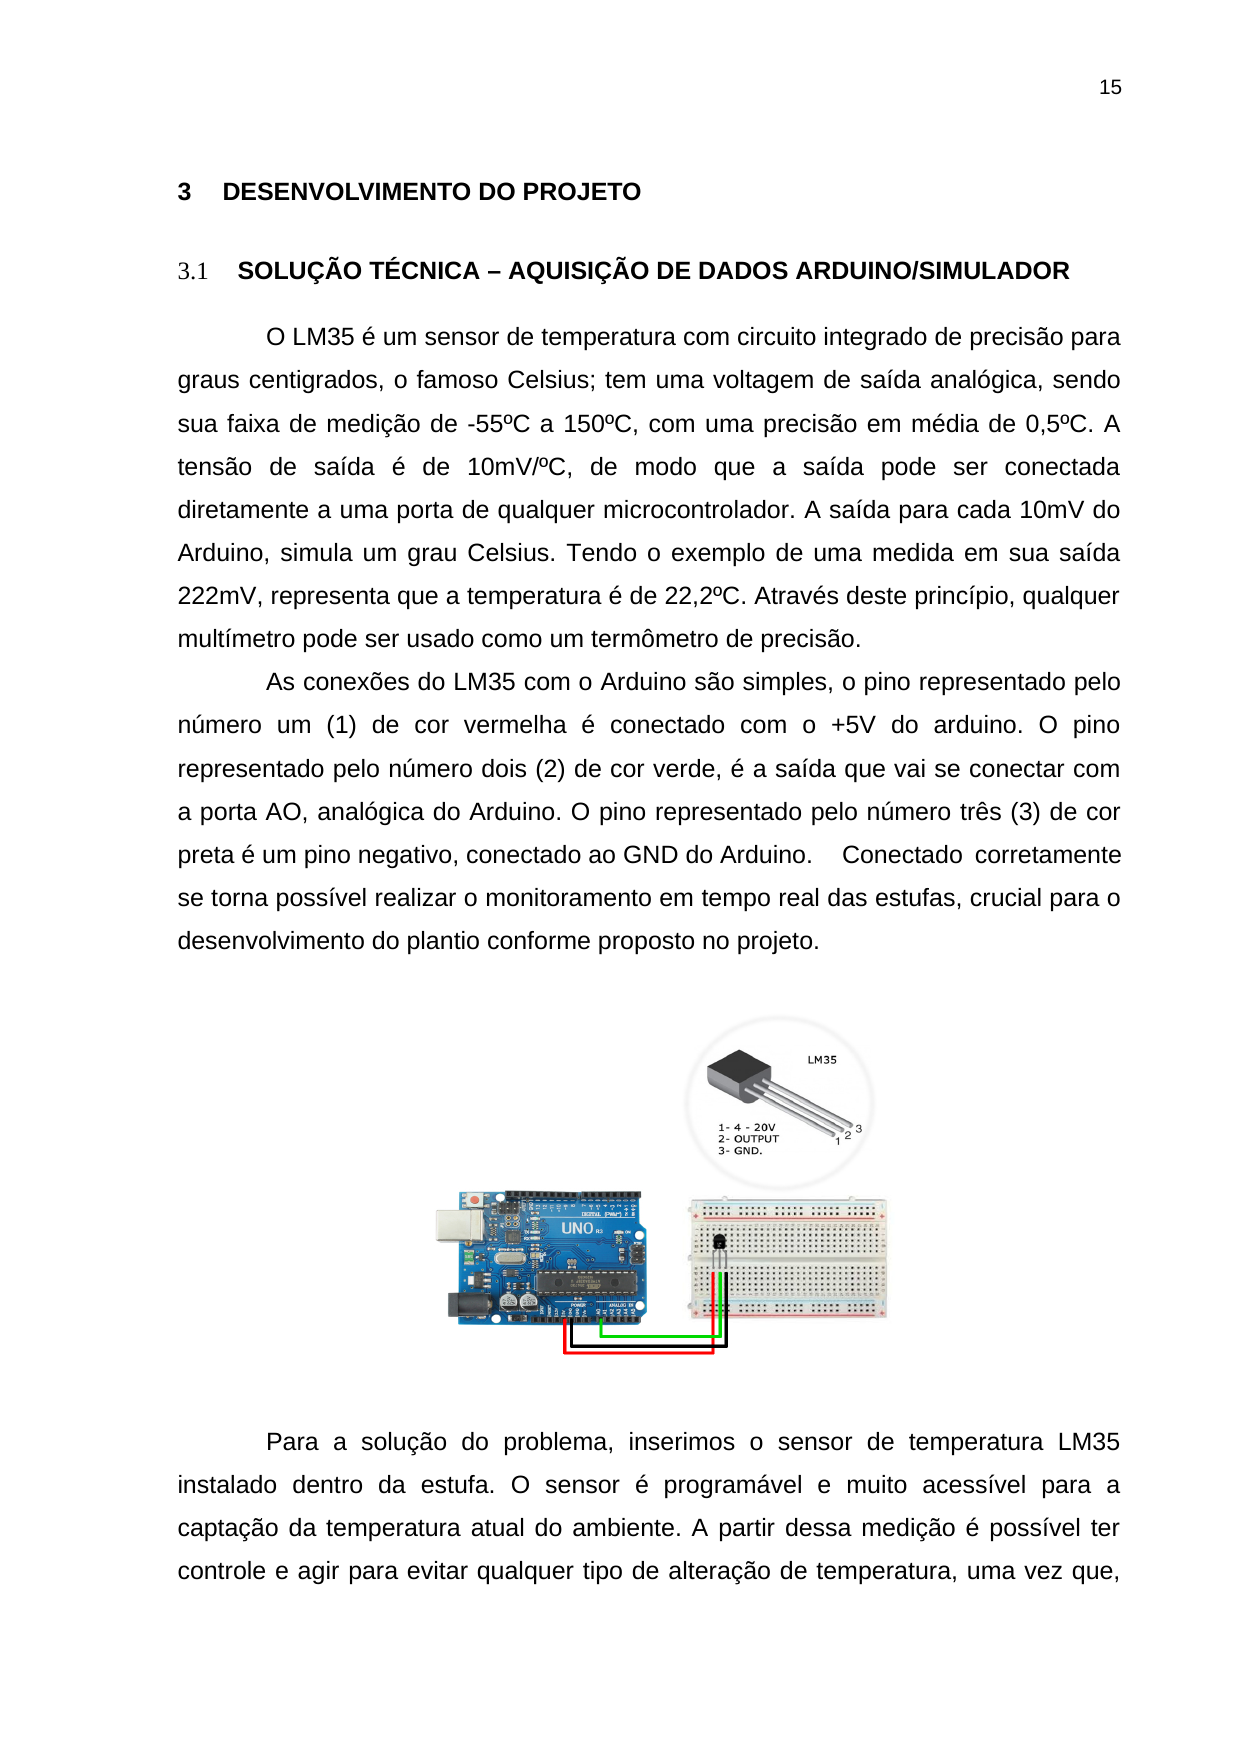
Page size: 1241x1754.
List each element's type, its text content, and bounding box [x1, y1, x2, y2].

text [177, 1427, 1122, 1585]
text O LM35 é um sensor de temperatura com circuito integrado de precisão para graus centigrados, o famoso Celsius; tem uma voltagem de saída analógica, sendo sua faixa de medição de -55ºC a 150ºC, com uma precisão em média de 0,5ºC. A tensão de saída é de 10mV/ºC, de modo que a saída pode ser conectada diretamente a uma porta de qualquer microcontrolador. A saída para cada 10mV do Arduino, simula um grau Celsius. Tendo o exemplo de uma medida em sua saída 222mV, representa que a temperatura é de 22,2ºC. Através deste princípio, qualquer multímetro pode ser usado como um termômetro de precisão. [177, 322, 1122, 653]
picture [350, 1012, 949, 1370]
text As conexões do LM35 com o Arduino são simples, o pino representado pelo número um (1) de cor vermelha é conectado com o +5V do arduino. O pino representado pelo número dois (2) de cor verde, é a saída que vai se conectar com a porta AO, analógica do Arduino. O pino representado pelo número três (3) de cor preta é um pino negativo, conectado ao GND do Arduino. Conectado corretamente se torna possível realizar o monitoramento em tempo real das estufas, crucial para o desenvolvimento do plantio conforme proposto no projeto. [177, 667, 1122, 955]
subtitle Solução Técnica – Aquisição de dados Arduino/SIMULADOR [177, 256, 1122, 285]
subtitle desenvolvimento do projeto [177, 177, 1122, 206]
